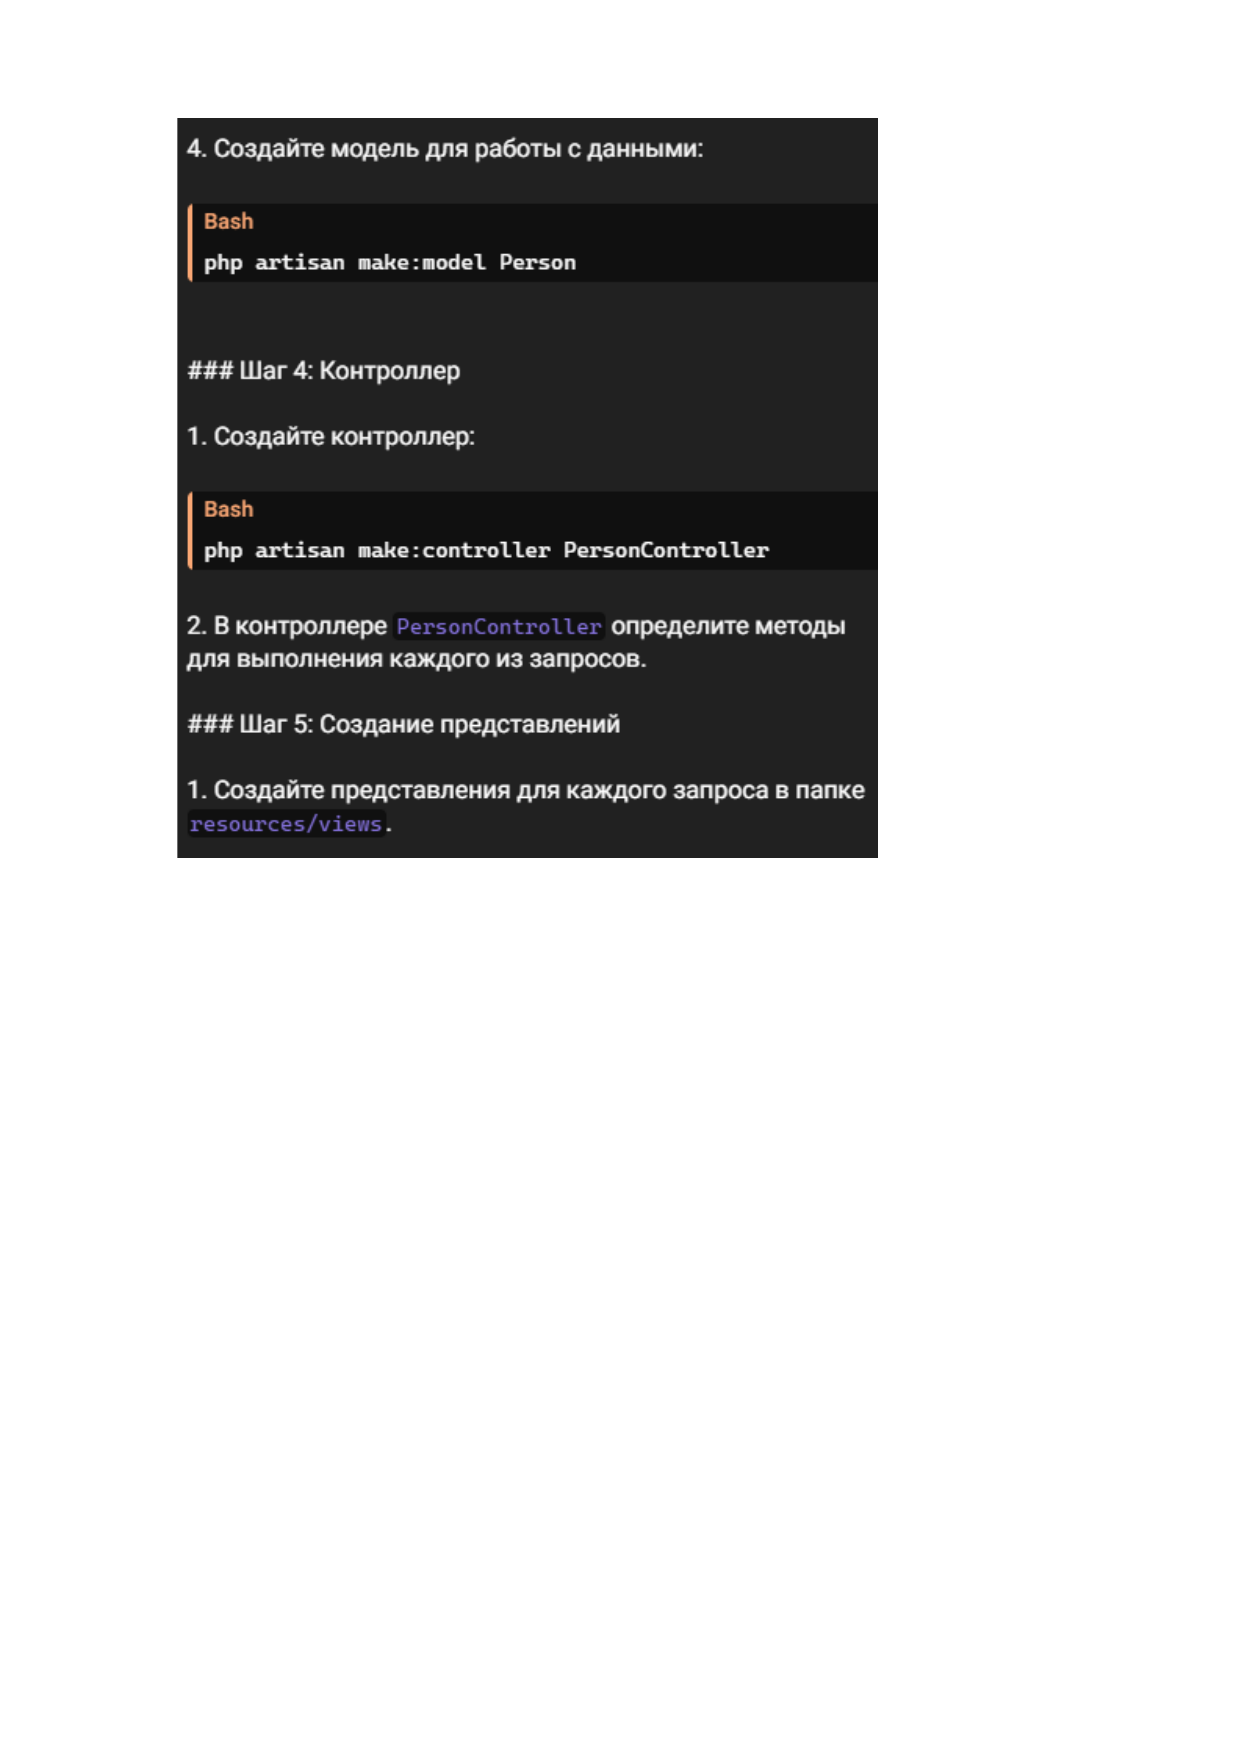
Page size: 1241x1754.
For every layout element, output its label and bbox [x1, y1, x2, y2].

picture [177, 118, 878, 858]
